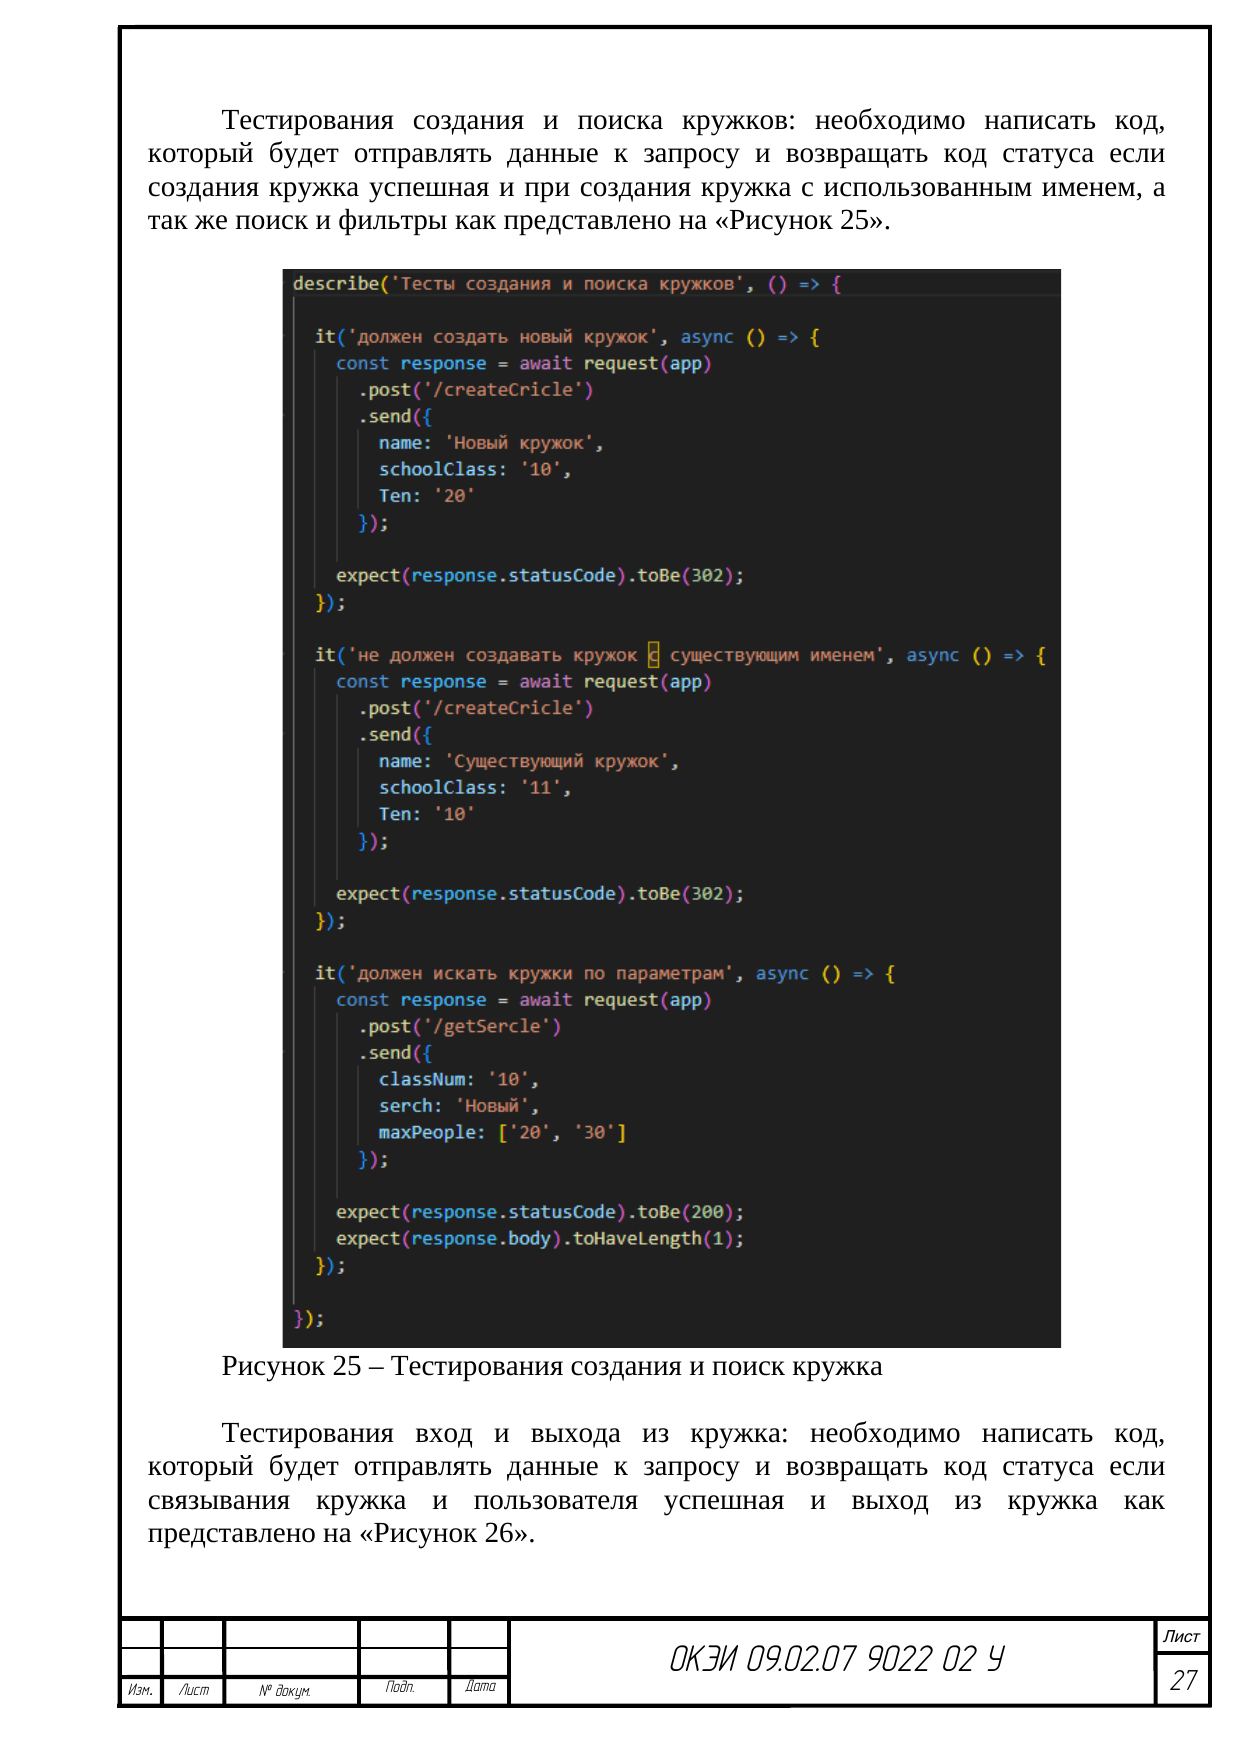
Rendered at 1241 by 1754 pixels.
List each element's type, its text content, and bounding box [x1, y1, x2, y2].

text Рисунок 25 – Тестирования создания и поиск кружка [177, 1348, 1196, 1381]
picture [282, 269, 1062, 1348]
text Тестирования вход и выхода из кружка: необходимо написать код, который будет отправлять данные к запросу и возвращать код статуса если связывания кружка и пользователя успешная и выход из кружка как представлено на «Рисунок 26». [177, 1415, 1196, 1549]
text Тестирования создания и поиска кружков: необходимо написать код, который будет отправлять данные к запросу и возвращать код статуса если создания кружка успешная и при создания кружка с использованным именем, а так же поиск и фильтры как представлено на «Рисунок 25». [177, 102, 1196, 236]
